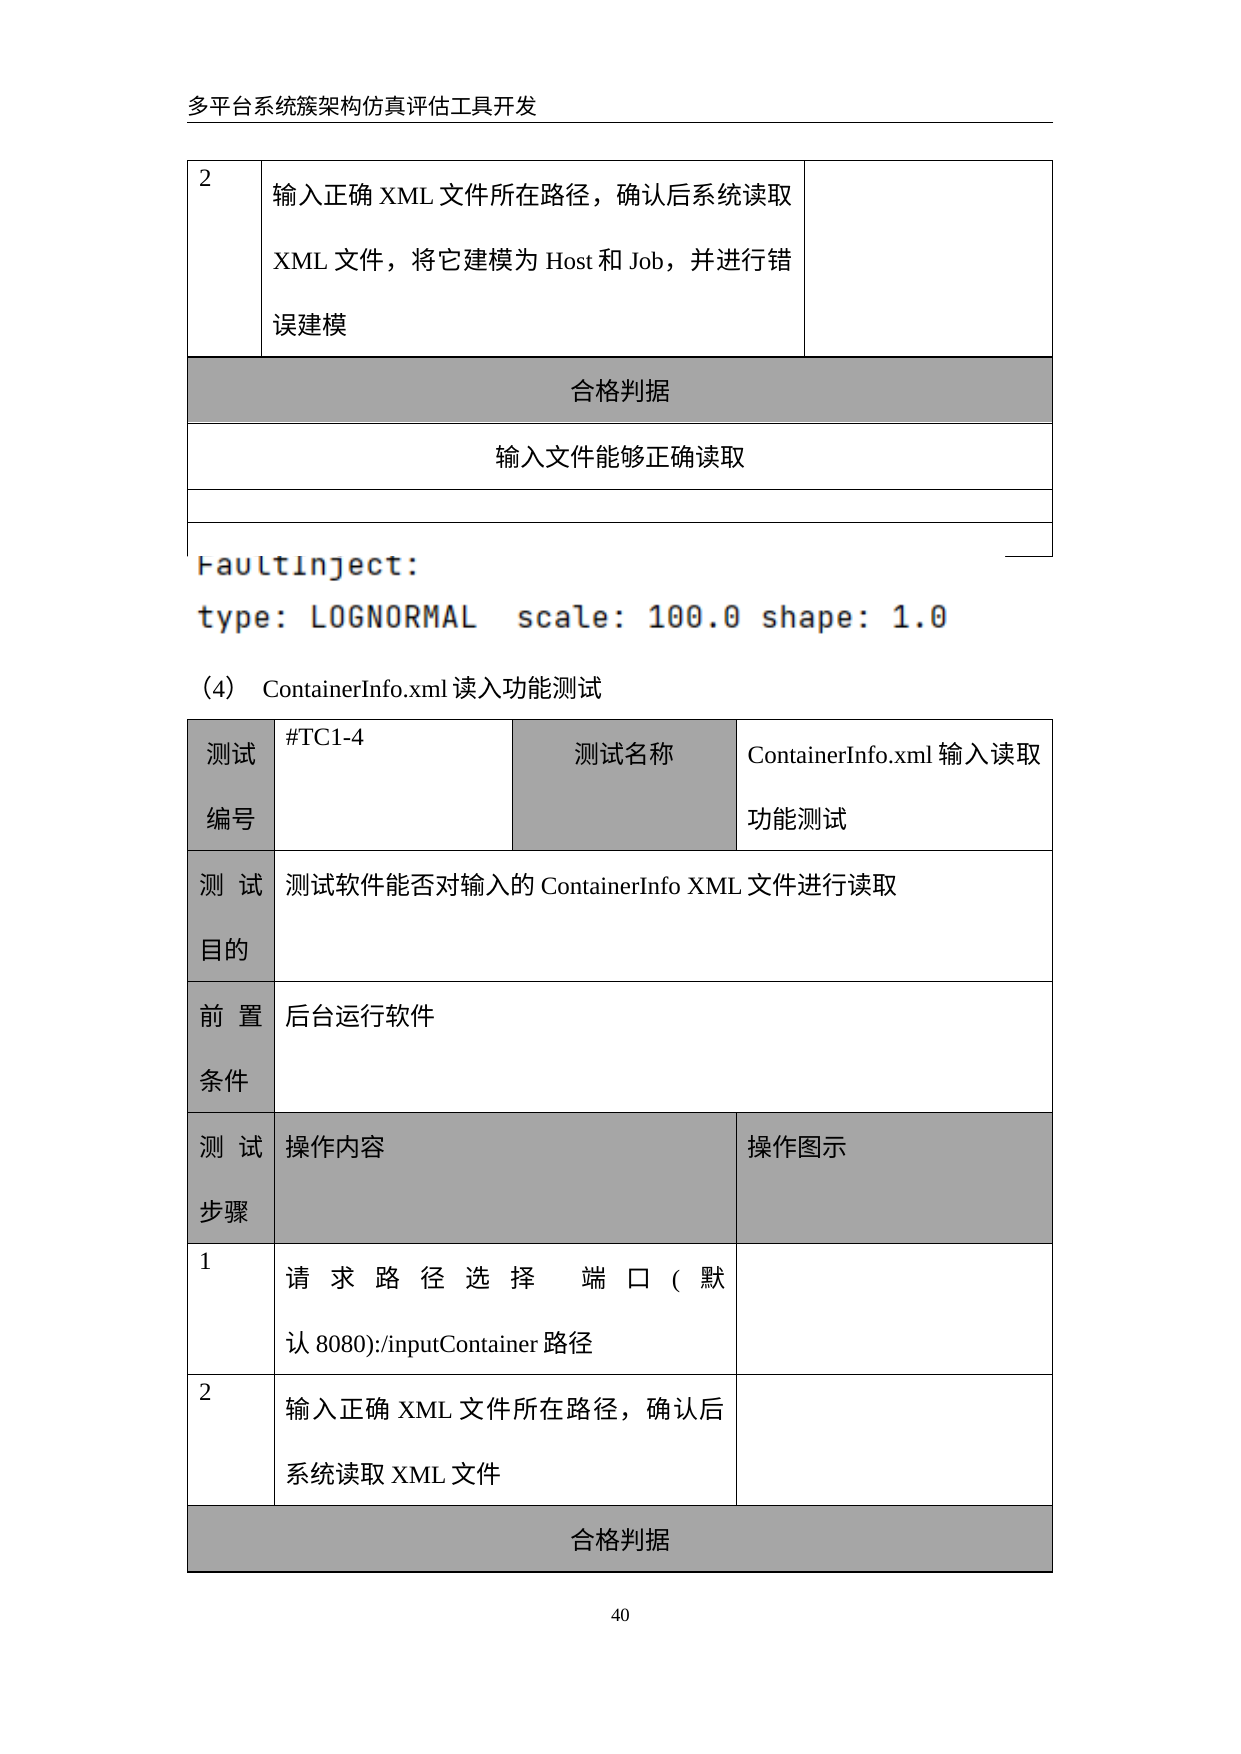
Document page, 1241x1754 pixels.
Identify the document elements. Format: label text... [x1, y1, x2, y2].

picture [187, 556, 1005, 639]
list ContainerInfo.xml读入功能测试 [187, 654, 1053, 719]
table_cell 测试软件能否对输入的ContainerInfo XML文件进行读取 [275, 851, 1052, 981]
table_cell 输入正确XML文件所在路径，确认后系统读取XML文件，将它建模为Host和Job，并进行错误建模 [262, 161, 804, 356]
table_cell 前置条件 [188, 982, 274, 1112]
table_cell [737, 1375, 1052, 1505]
table_cell 请求路径选择 端口(默认8080):/inputContainer路径 [275, 1244, 736, 1374]
table_header ContainerInfo.xml输入读取功能测试 [737, 720, 1052, 850]
table_cell [188, 490, 1052, 522]
table_header 测试编号 [188, 720, 274, 850]
table_cell 2 [188, 161, 261, 356]
table_cell 测试目的 [188, 851, 274, 981]
table_cell 输入文件能够正确读取 [188, 424, 1052, 488]
table_cell 操作内容 [275, 1113, 736, 1243]
table_cell [188, 523, 1052, 556]
table_cell 合格判据 [188, 358, 1052, 422]
table_cell 后台运行软件 [275, 982, 1052, 1112]
table_cell 1 [188, 1244, 274, 1374]
table_header #TC1-4 [275, 720, 512, 850]
table_cell 输入正确XML文件所在路径，确认后系统读取XML文件 [275, 1375, 736, 1505]
table_cell 操作图示 [737, 1113, 1052, 1243]
table_cell 2 [188, 1375, 274, 1505]
table_cell [805, 161, 1052, 356]
table_cell [737, 1244, 1052, 1374]
table_cell 合格判据 [188, 1506, 1052, 1571]
table_header 测试名称 [513, 720, 736, 850]
table_cell 测试步骤 [188, 1113, 274, 1243]
